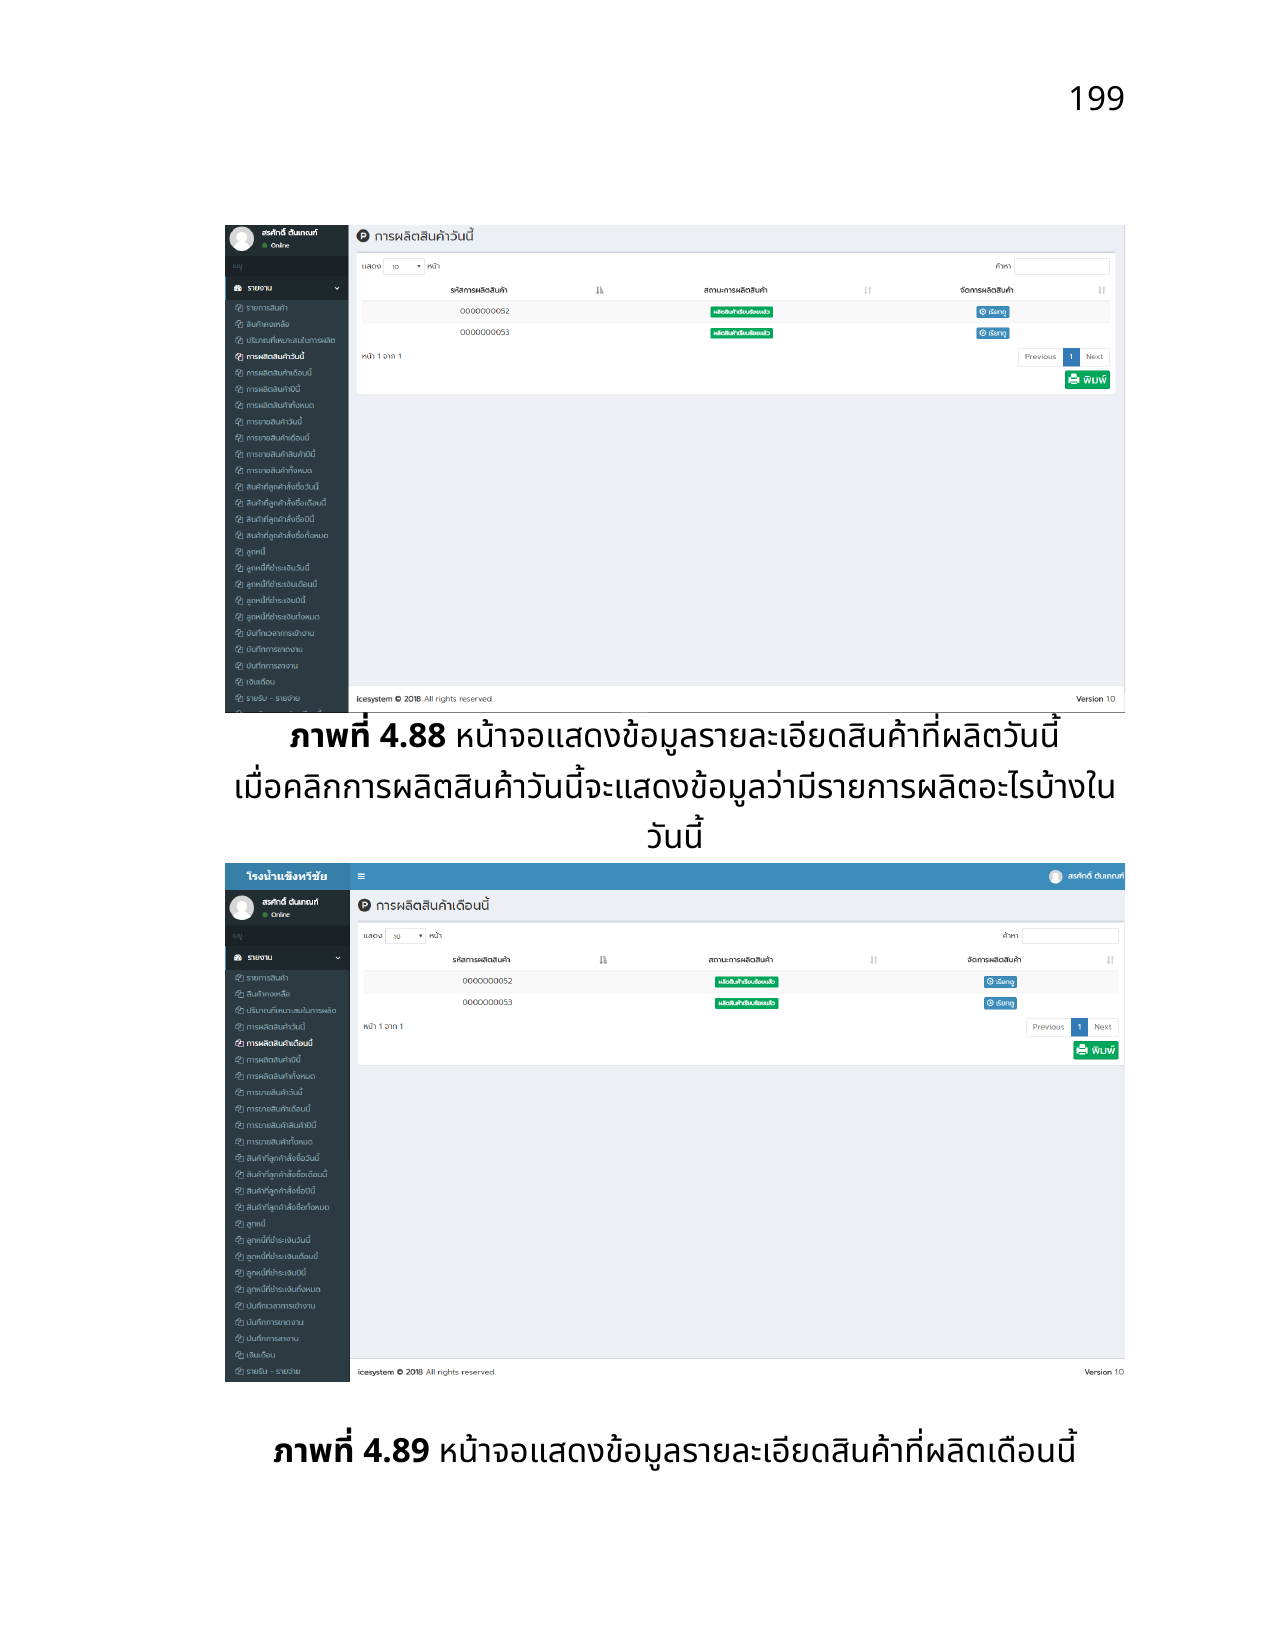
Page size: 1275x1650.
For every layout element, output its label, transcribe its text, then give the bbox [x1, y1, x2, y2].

picture [225, 225, 1125, 713]
text ภาพที่ 4.88 หน้าจอแสดงข้อมูลรายละเอียดสินค้าที่ผลิตวันนี้ [225, 713, 1125, 763]
text เมื่อคลิกการผลิตสินค้าวันนี้จะแสดงข้อมูลว่ามีรายการผลิตอะไรบ้างในวันนี้ [225, 763, 1125, 863]
picture [225, 863, 1125, 1382]
text ภาพที่ 4.89 หน้าจอแสดงข้อมูลรายละเอียดสินค้าที่ผลิตเดือนนี้ [225, 1427, 1125, 1477]
